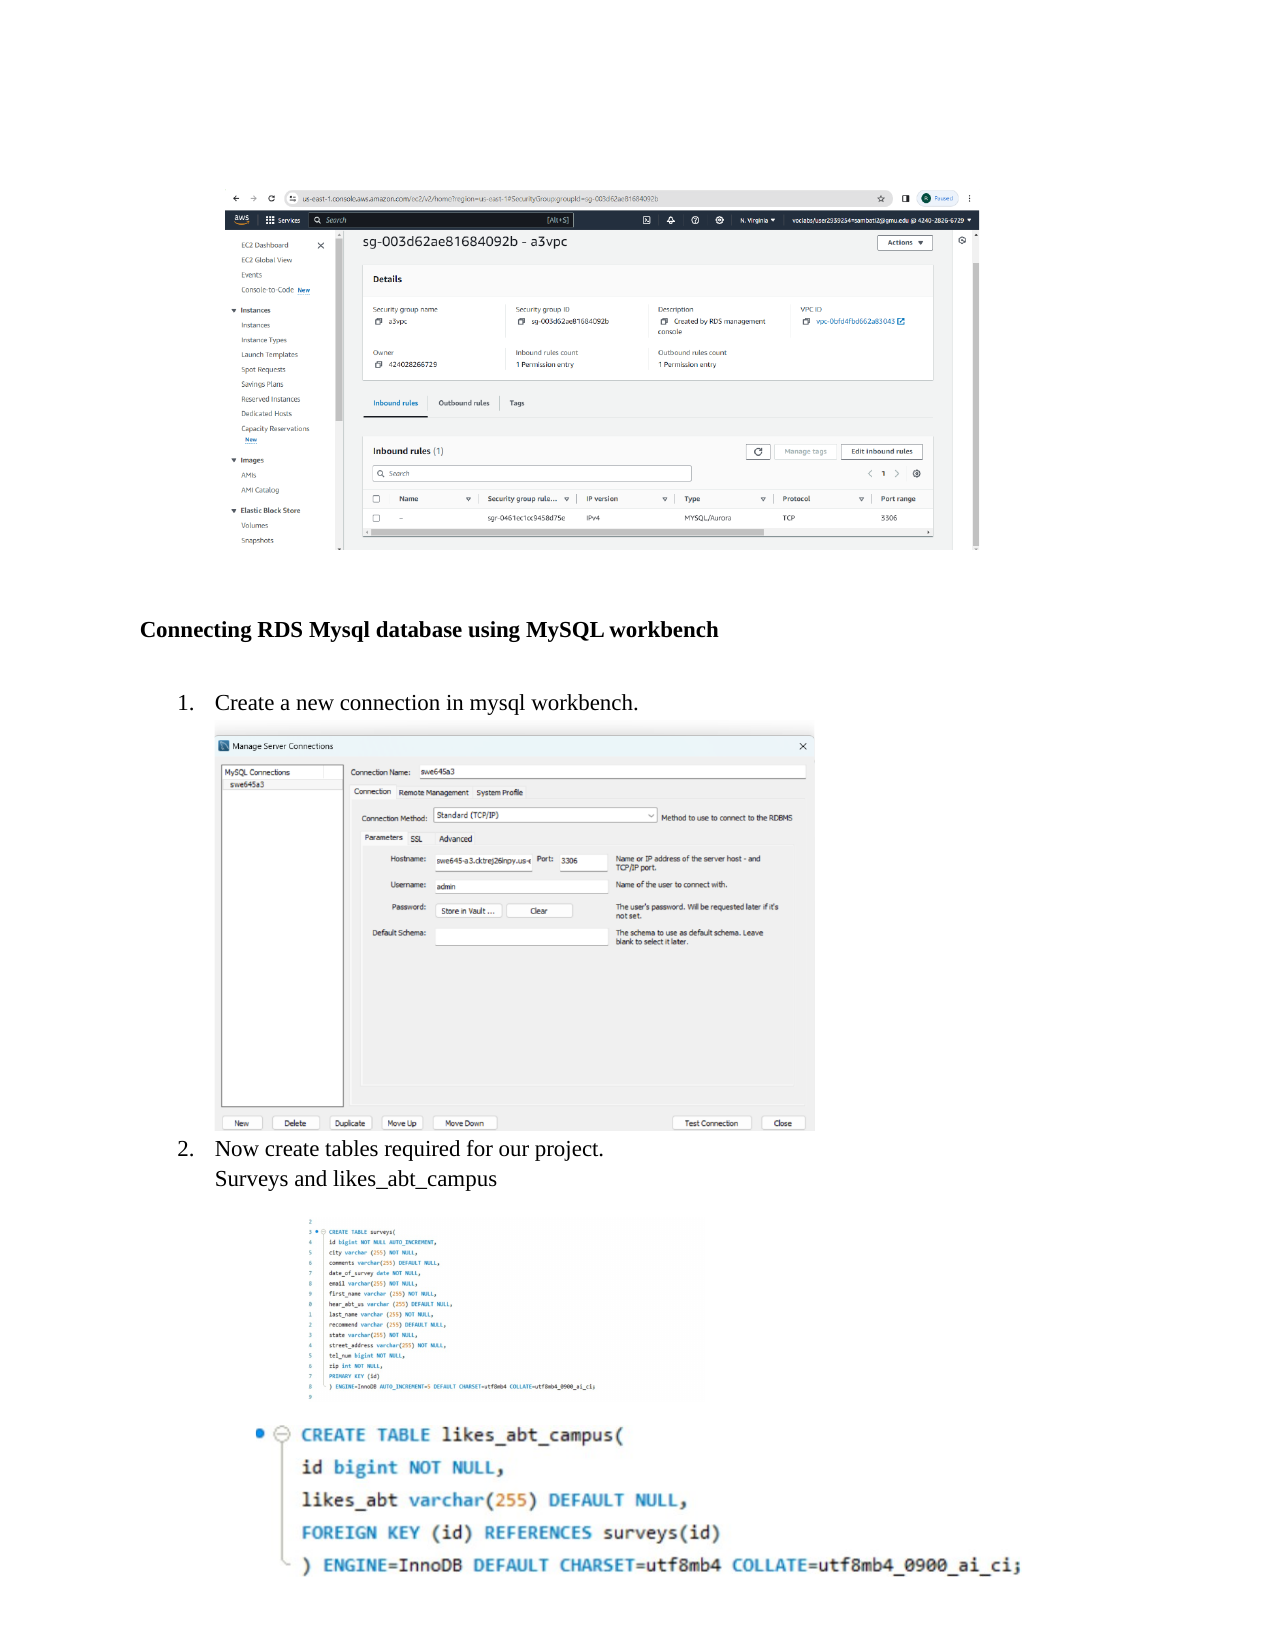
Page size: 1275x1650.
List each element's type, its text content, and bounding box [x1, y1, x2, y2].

list Now create tables required for our project. [177, 1135, 1183, 1161]
picture [225, 189, 980, 550]
list Surveys and likes_abt_campus [214, 1166, 1183, 1192]
list Create a new connection in mysql workbench. [177, 689, 1183, 716]
subtitle Connecting RDS Mysql database using MySQL workbench [139, 616, 1183, 642]
picture [308, 1217, 705, 1402]
picture [255, 1425, 1022, 1577]
picture [214, 720, 815, 1131]
